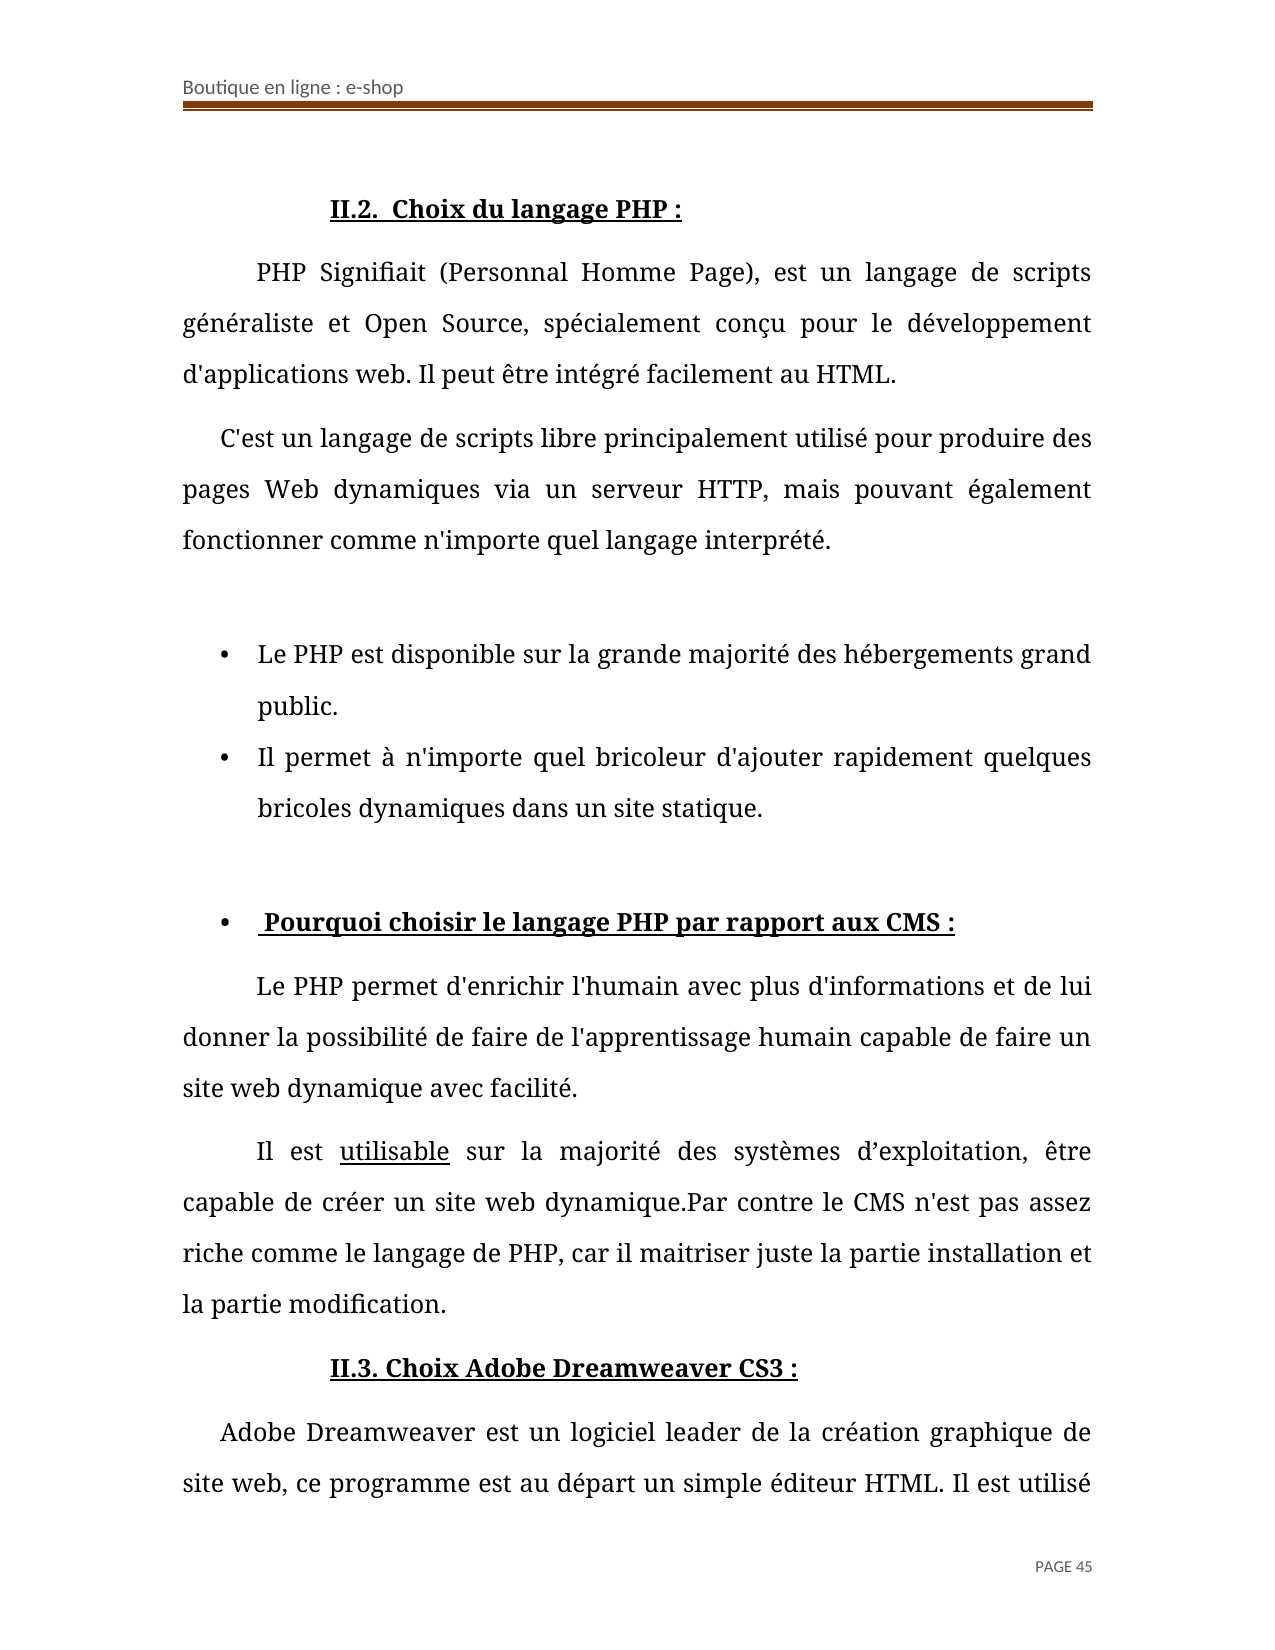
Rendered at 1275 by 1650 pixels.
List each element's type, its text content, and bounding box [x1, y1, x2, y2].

text II.3. Choix Adobe Dreamweaver CS3 : [256, 1351, 1093, 1385]
text Le PHP permet d'enrichir l'humain avec plus d'informations et de lui donner la possibilité de faire de l'apprentissage humain capable de faire un site web dynamique avec facilité. [182, 968, 1093, 1104]
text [182, 1414, 1093, 1499]
text C'est un langage de scripts libre principalement utilisé pour produire des pages Web dynamiques via un serveur HTTP, mais pouvant également fonctionner comme n'importe quel langage interprété. [182, 420, 1093, 557]
list Pourquoi choisir le langage PHP par rapport aux CMS : [220, 905, 1093, 939]
list Il permet à n'importe quel bricoleur d'ajouter rapidement quelques bricoles dynamiques dans un site statique. [220, 739, 1093, 824]
list Le PHP est disponible sur la grande majorité des hébergements grand public. [220, 637, 1093, 722]
text Il est utilisable sur la majorité des systèmes d’exploitation, être capable de créer un site web dynamique.Par contre le CMS n'est pas assez riche comme le langage de PHP, car il maitriser juste la partie installation et la partie modification. [182, 1134, 1093, 1321]
text II.2. Choix du langage PHP : [256, 191, 1093, 225]
text PHP Signifiait (Personnal Homme Page), est un langage de scripts généraliste et Open Source, spécialement conçu pour le développement d'applications web. Il peut être intégré facilement au HTML. [182, 255, 1093, 391]
